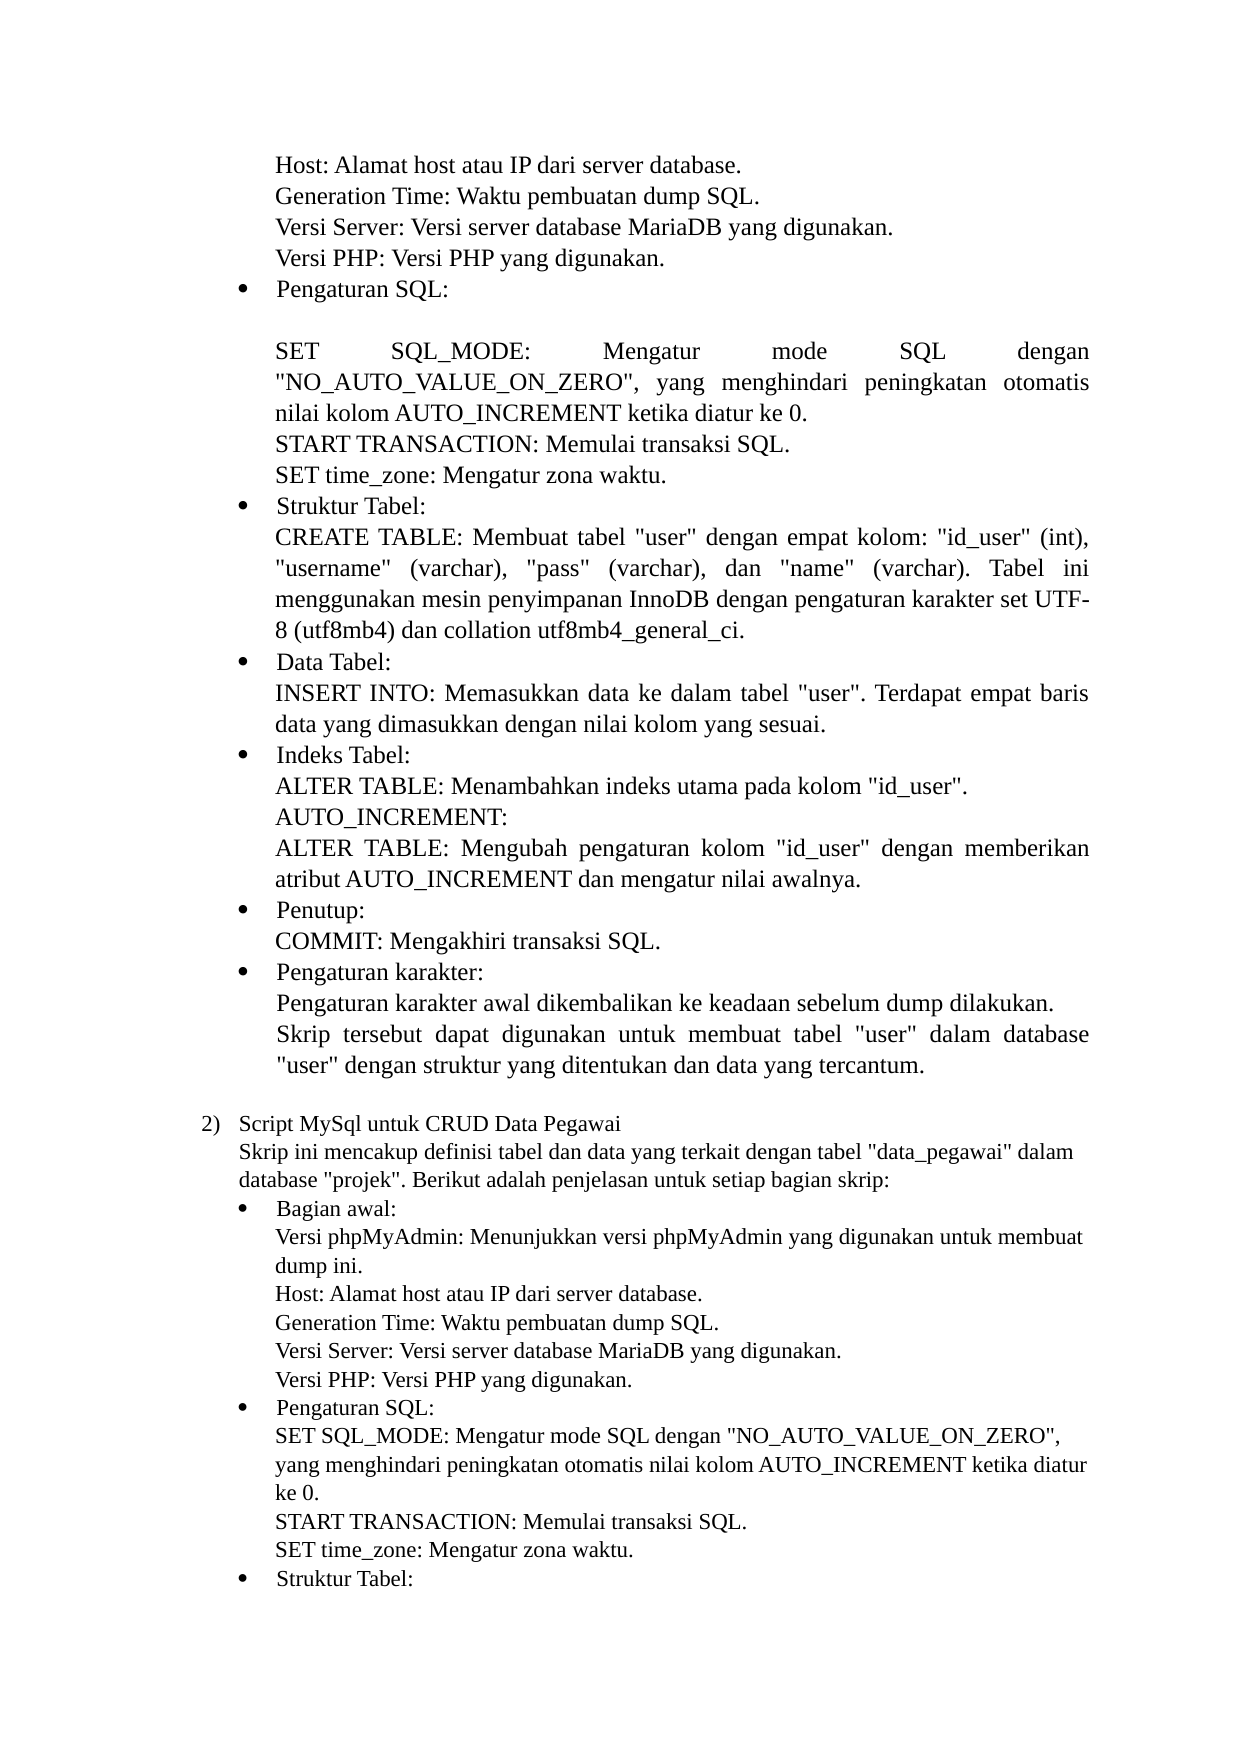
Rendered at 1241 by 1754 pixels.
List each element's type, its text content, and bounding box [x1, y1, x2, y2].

list Versi PHP: Versi PHP yang digunakan. [275, 243, 1090, 272]
list Versi PHP: Versi PHP yang digunakan. [275, 1366, 1090, 1392]
list Struktur Tabel: [239, 1565, 1090, 1591]
list Indeks Tabel: [239, 740, 1090, 768]
list Penutup: [239, 895, 1090, 924]
list Generation Time: Waktu pembuatan dump SQL. [275, 181, 1090, 210]
list Script MySql untuk CRUD Data Pegawai [201, 1110, 1090, 1136]
list Pengaturan SQL: [239, 1394, 1090, 1420]
list START TRANSACTION: Memulai transaksi SQL. [275, 1508, 1090, 1534]
list Host: Alamat host atau IP dari server database. [275, 150, 1090, 179]
list SET time_zone: Mengatur zona waktu. [275, 1536, 1090, 1563]
list Versi Server: Versi server database MariaDB yang digunakan. [275, 212, 1090, 241]
list Pengaturan karakter awal dikembalikan ke keadaan sebelum dump dilakukan. [276, 988, 1090, 1017]
list Versi Server: Versi server database MariaDB yang digunakan. [275, 1337, 1090, 1363]
list Skrip ini mencakup definisi tabel dan data yang terkait dengan tabel "data_pegawai" dalam database "projek". Berikut adalah penjelasan untuk setiap bagian skrip: [239, 1138, 1090, 1193]
list SET SQL_MODE: Mengatur mode SQL dengan "NO_AUTO_VALUE_ON_ZERO", yang menghindari peningkatan otomatis nilai kolom AUTO_INCREMENT ketika diatur ke 0. [275, 336, 1090, 427]
list Pengaturan karakter: [239, 957, 1090, 986]
list ALTER TABLE: Menambahkan indeks utama pada kolom "id_user". [275, 771, 1090, 799]
list Bagian awal: [239, 1195, 1090, 1221]
list Generation Time: Waktu pembuatan dump SQL. [275, 1309, 1090, 1335]
list Versi phpMyAdmin: Menunjukkan versi phpMyAdmin yang digunakan untuk membuat dump ini. [275, 1223, 1090, 1278]
list Pengaturan SQL: [239, 274, 1090, 303]
list Data Tabel: [239, 647, 1090, 675]
list INSERT INTO: Memasukkan data ke dalam tabel "user". Terdapat empat baris data yang dimasukkan dengan nilai kolom yang sesuai. [275, 678, 1090, 737]
list CREATE TABLE: Membuat tabel "user" dengan empat kolom: "id_user" (int), "username" (varchar), "pass" (varchar), dan "name" (varchar). Tabel ini menggunakan mesin penyimpanan InnoDB dengan pengaturan karakter set UTF-8 (utf8mb4) dan collation utf8mb4_general_ci. [275, 522, 1090, 644]
list SET time_zone: Mengatur zona waktu. [275, 460, 1090, 489]
list Struktur Tabel: [239, 491, 1090, 520]
list Skrip tersebut dapat digunakan untuk membuat tabel "user" dalam database "user" dengan struktur yang ditentukan dan data yang tercantum. [276, 1019, 1090, 1079]
list AUTO_INCREMENT: [275, 802, 1090, 831]
list SET SQL_MODE: Mengatur mode SQL dengan "NO_AUTO_VALUE_ON_ZERO", yang menghindari peningkatan otomatis nilai kolom AUTO_INCREMENT ketika diatur ke 0. [275, 1422, 1090, 1506]
list COMMIT: Mengakhiri transaksi SQL. [275, 926, 1090, 955]
list Host: Alamat host atau IP dari server database. [275, 1280, 1090, 1307]
list START TRANSACTION: Memulai transaksi SQL. [275, 429, 1090, 458]
list ALTER TABLE: Mengubah pengaturan kolom "id_user" dengan memberikan atribut AUTO_INCREMENT dan mengatur nilai awalnya. [275, 833, 1090, 893]
